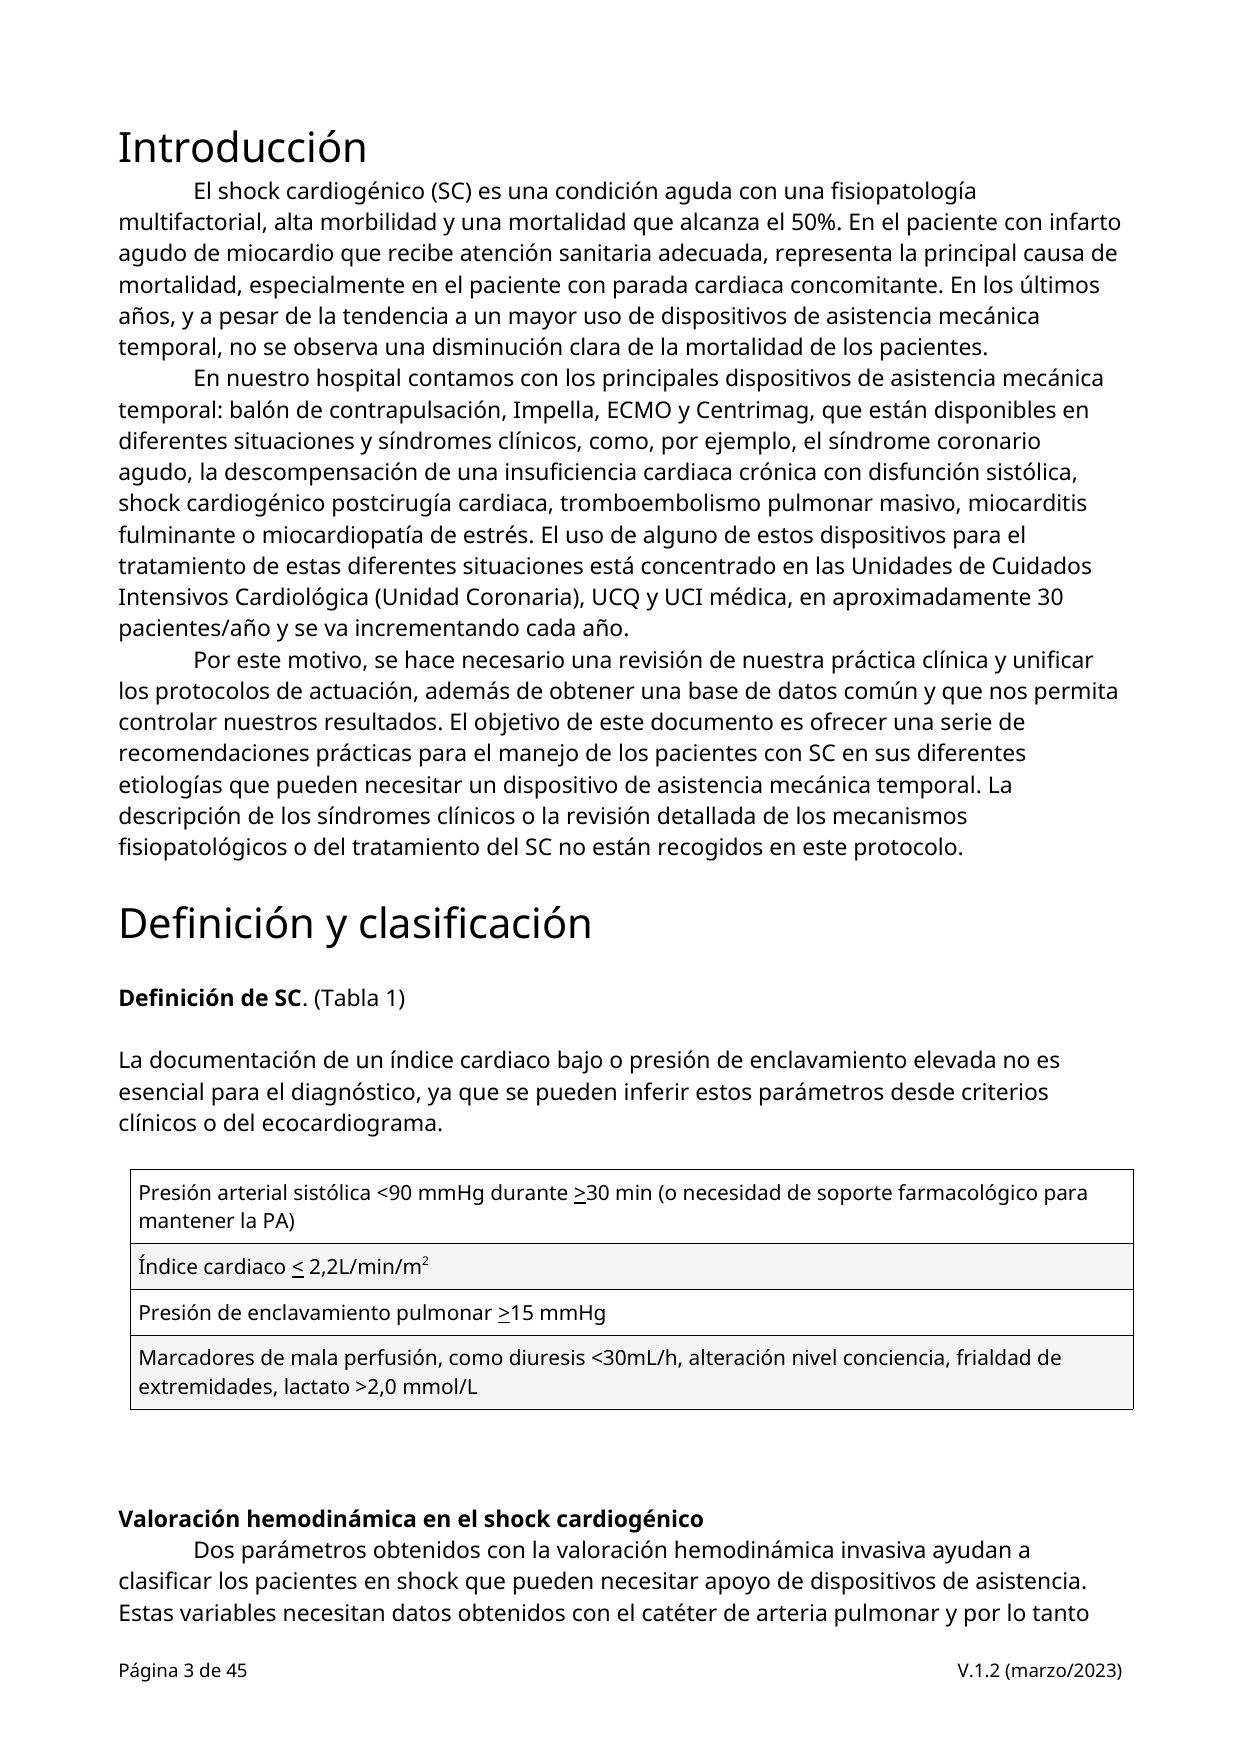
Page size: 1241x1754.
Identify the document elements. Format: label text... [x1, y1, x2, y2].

table_cell Marcadores de mala perfusión, como diuresis <30mL/h, alteración nivel conciencia, frialdad de extremidades, lactato >2,0 mmol/L [131, 1336, 1133, 1408]
subtitle Definición y clasificación [118, 894, 1122, 950]
text Valoración hemodinámica en el shock cardiogénico [118, 1503, 1122, 1534]
text Definición de SC. (Tabla 1) [118, 982, 1122, 1013]
subtitle Introducción [118, 118, 1122, 175]
text En nuestro hospital contamos con los principales dispositivos de asistencia mecánica temporal: balón de contrapulsación, Impella, ECMO y Centrimag, que están disponibles en diferentes situaciones y síndromes clínicos, como, por ejemplo, el síndrome coronario agudo, la descompensación de una insuficiencia cardiaca crónica con disfunción sistólica, shock cardiogénico postcirugía cardiaca, tromboembolismo pulmonar masivo, miocarditis fulminante o miocardiopatía de estrés. El uso de alguno de estos dispositivos para el tratamiento de estas diferentes situaciones está concentrado en las Unidades de Cuidados Intensivos Cardiológica (Unidad Coronaria), UCQ y UCI médica, en aproximadamente 30 pacientes/año y se va incrementando cada año. [118, 362, 1122, 644]
text La documentación de un índice cardiaco bajo o presión de enclavamiento elevada no es esencial para el diagnóstico, ya que se pueden inferir estos parámetros desde criterios clínicos o del ecocardiograma. [118, 1044, 1122, 1138]
text El shock cardiogénico (SC) es una condición aguda con una fisiopatología multifactorial, alta morbilidad y una mortalidad que alcanza el 50%. En el paciente con infarto agudo de miocardio que recibe atención sanitaria adecuada, representa la principal causa de mortalidad, especialmente en el paciente con parada cardiaca concomitante. En los últimos años, y a pesar de la tendencia a un mayor uso de dispositivos de asistencia mecánica temporal, no se observa una disminución clara de la mortalidad de los pacientes. [118, 175, 1122, 362]
table_cell Presión de enclavamiento pulmonar >15 mmHg [131, 1290, 1133, 1334]
table_header Presión arterial sistólica <90 mmHg durante >30 min (o necesidad de soporte farmacológico para mantener la PA) [131, 1170, 1133, 1243]
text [118, 1534, 1122, 1628]
table_cell Índice cardiaco < 2,2L/min/m2 [131, 1244, 1133, 1289]
text Por este motivo, se hace necesario una revisión de nuestra práctica clínica y unificar los protocolos de actuación, además de obtener una base de datos común y que nos permita controlar nuestros resultados. El objetivo de este documento es ofrecer una serie de recomendaciones prácticas para el manejo de los pacientes con SC en sus diferentes etiologías que pueden necesitar un dispositivo de asistencia mecánica temporal. La descripción de los síndromes clínicos o la revisión detallada de los mecanismos fisiopatológicos o del tratamiento del SC no están recogidos en este protocolo. [118, 644, 1122, 862]
